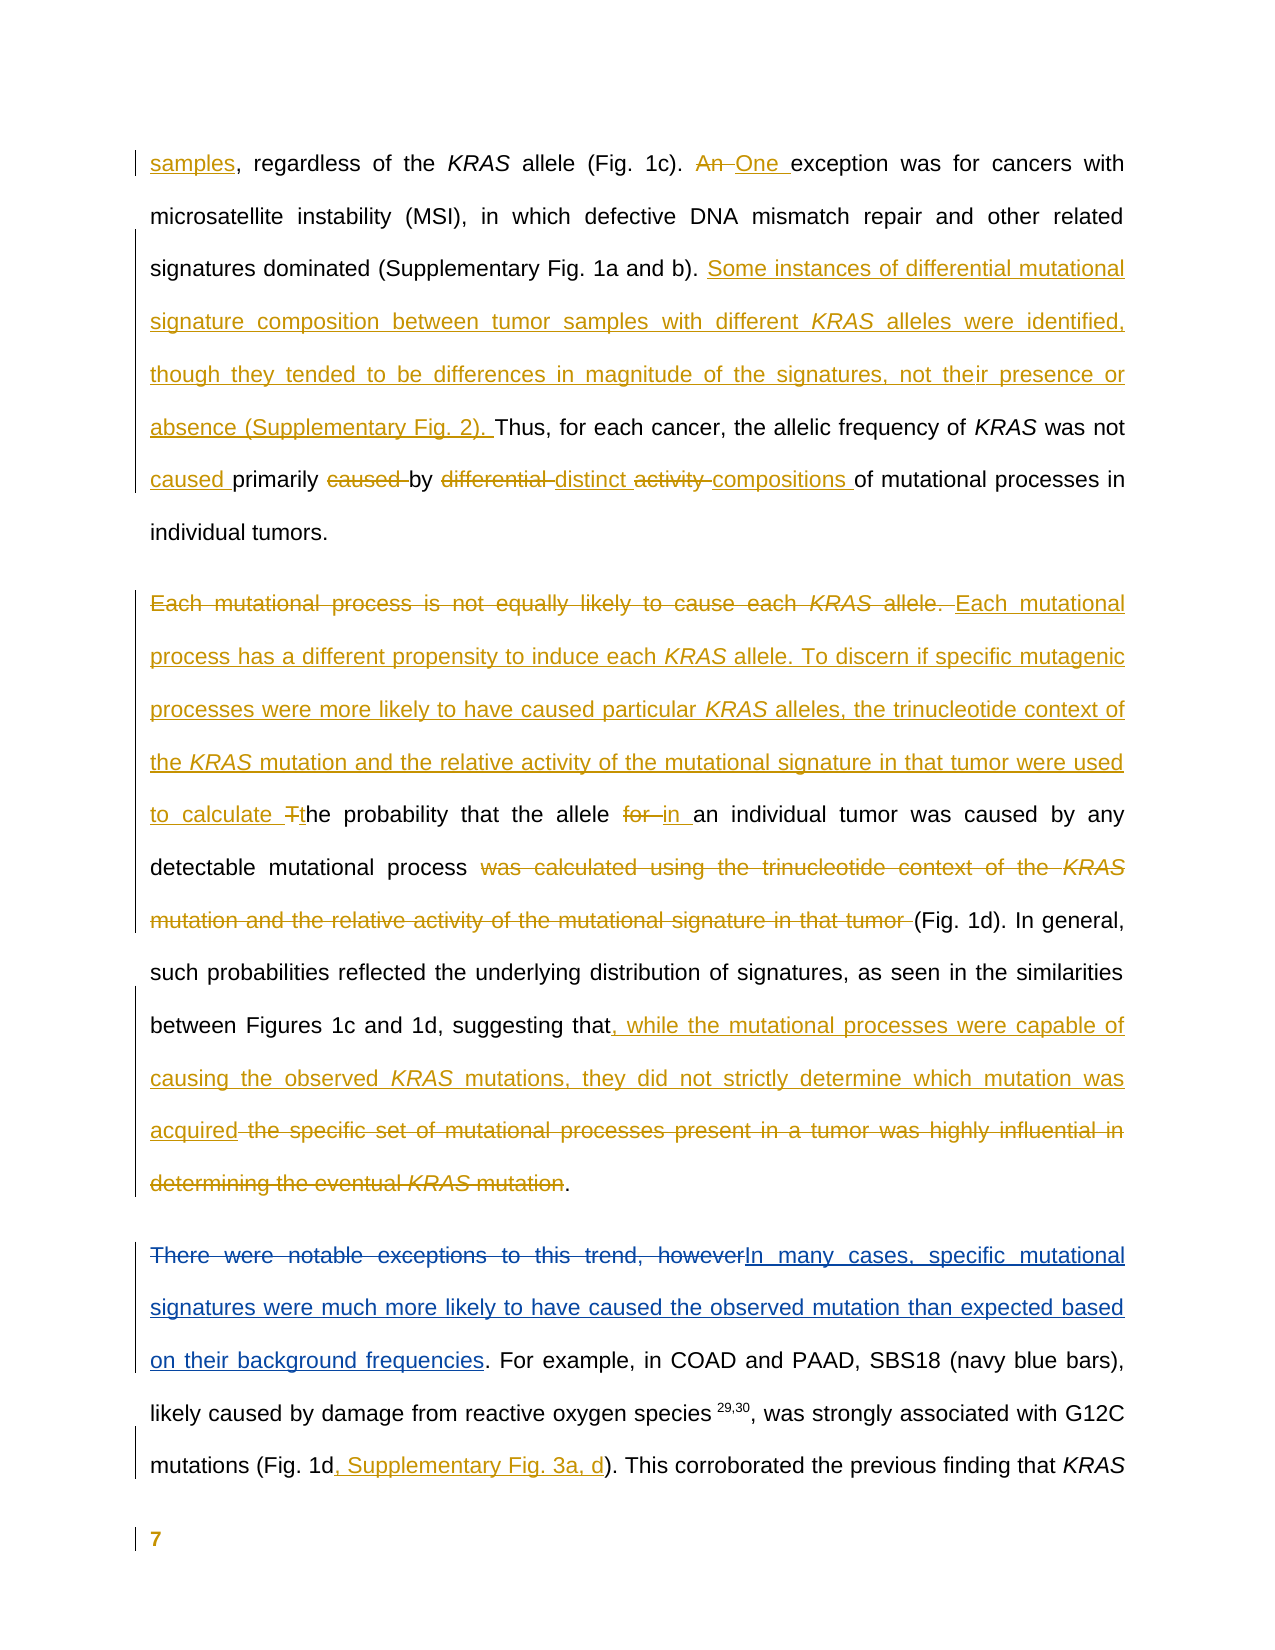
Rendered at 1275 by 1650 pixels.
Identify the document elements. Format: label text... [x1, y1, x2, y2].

text he probability that the allele an individual tumor was caused by any detectable mutational process (Fig. 1d). In general, such probabilities reflected the underlying distribution of signatures, as seen in the similarities between Figures 1c and 1d, suggesting that. [150, 667, 1125, 719]
text he probability that the allele an individual tumor was caused by any detectable mutational process (Fig. 1d). In general, such probabilities reflected the underlying distribution of signatures, as seen in the similarities between Figures 1c and 1d, suggesting that. [150, 590, 1125, 666]
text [150, 1318, 1125, 1479]
text he probability that the allele an individual tumor was caused by any detectable mutational process (Fig. 1d). In general, such probabilities reflected the underlying distribution of signatures, as seen in the similarities between Figures 1c and 1d, suggesting that. [150, 1089, 1125, 1197]
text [150, 150, 1125, 331]
text he probability that the allele an individual tumor was caused by any detectable mutational process (Fig. 1d). In general, such probabilities reflected the underlying distribution of signatures, as seen in the similarities between Figures 1c and 1d, suggesting that. [150, 720, 1125, 1088]
